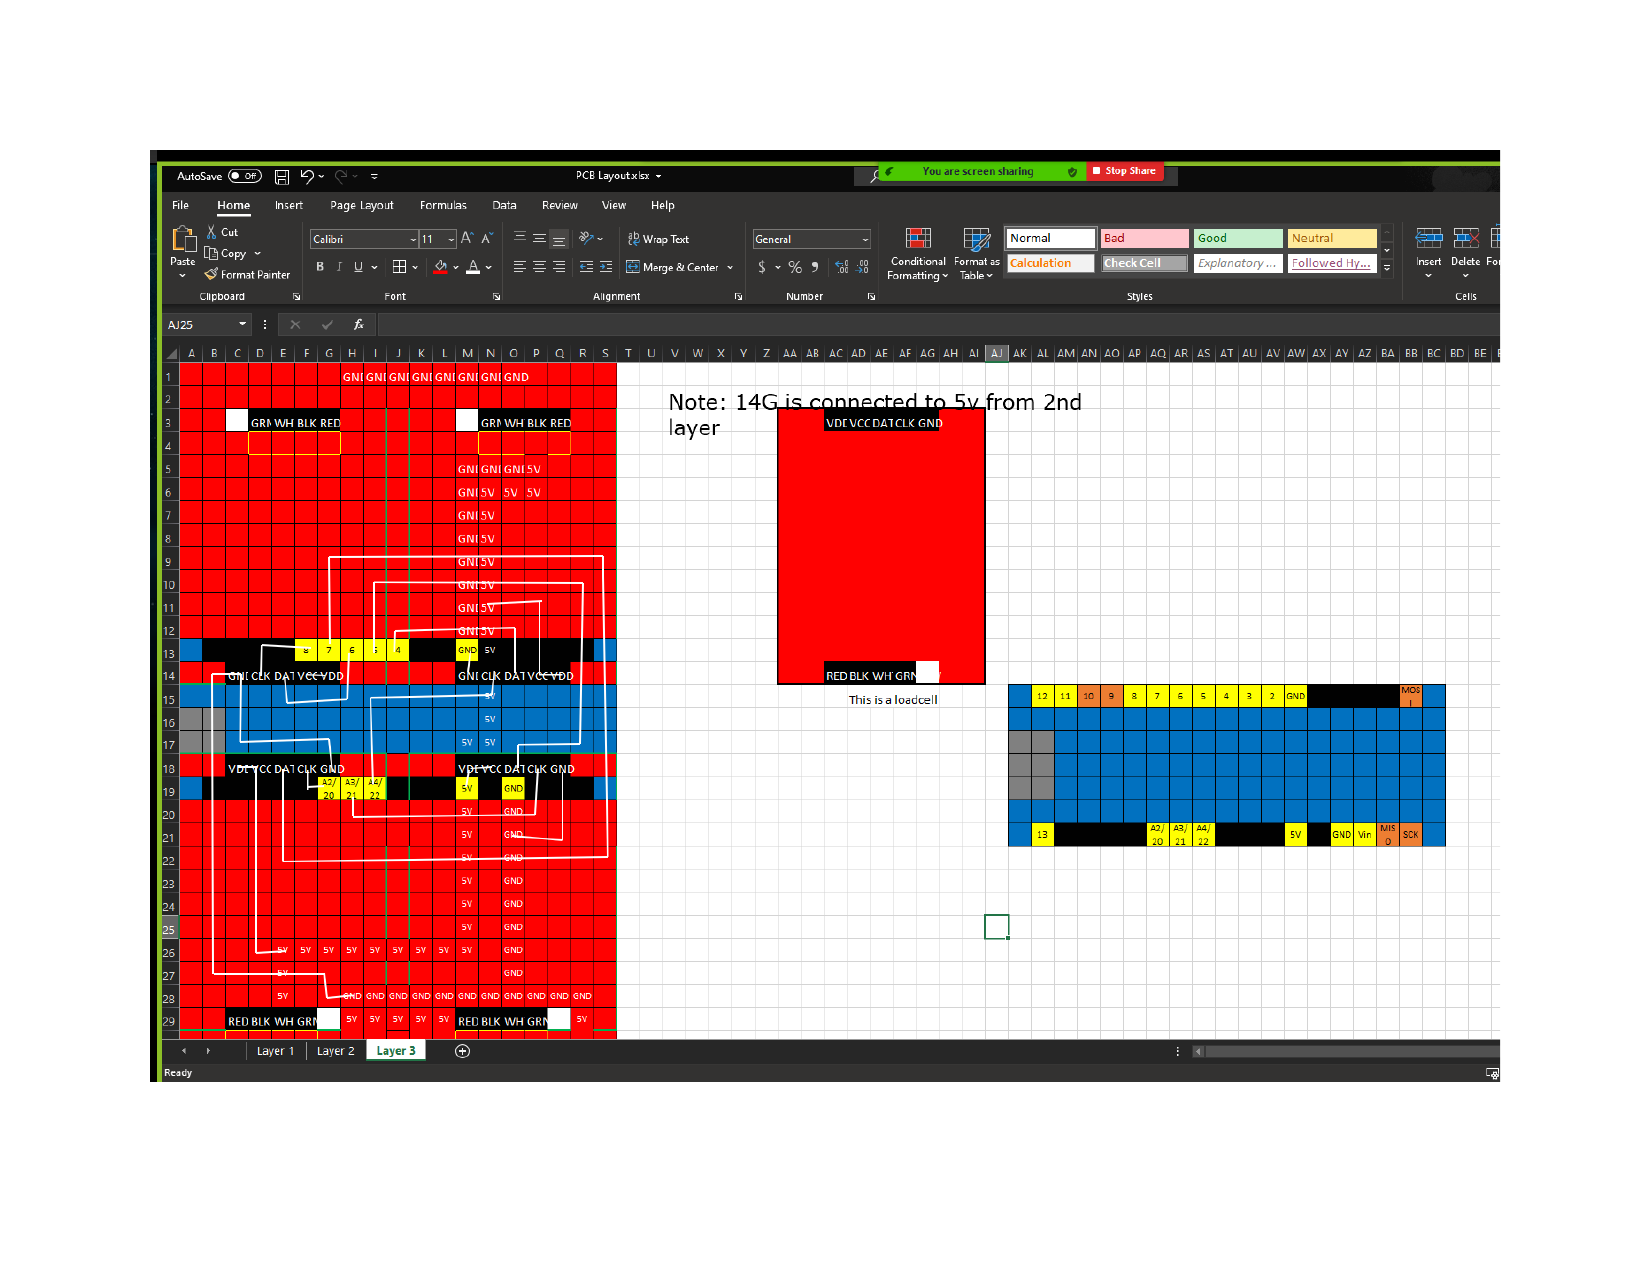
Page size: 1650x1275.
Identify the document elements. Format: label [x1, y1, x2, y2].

picture [150, 150, 1501, 1082]
